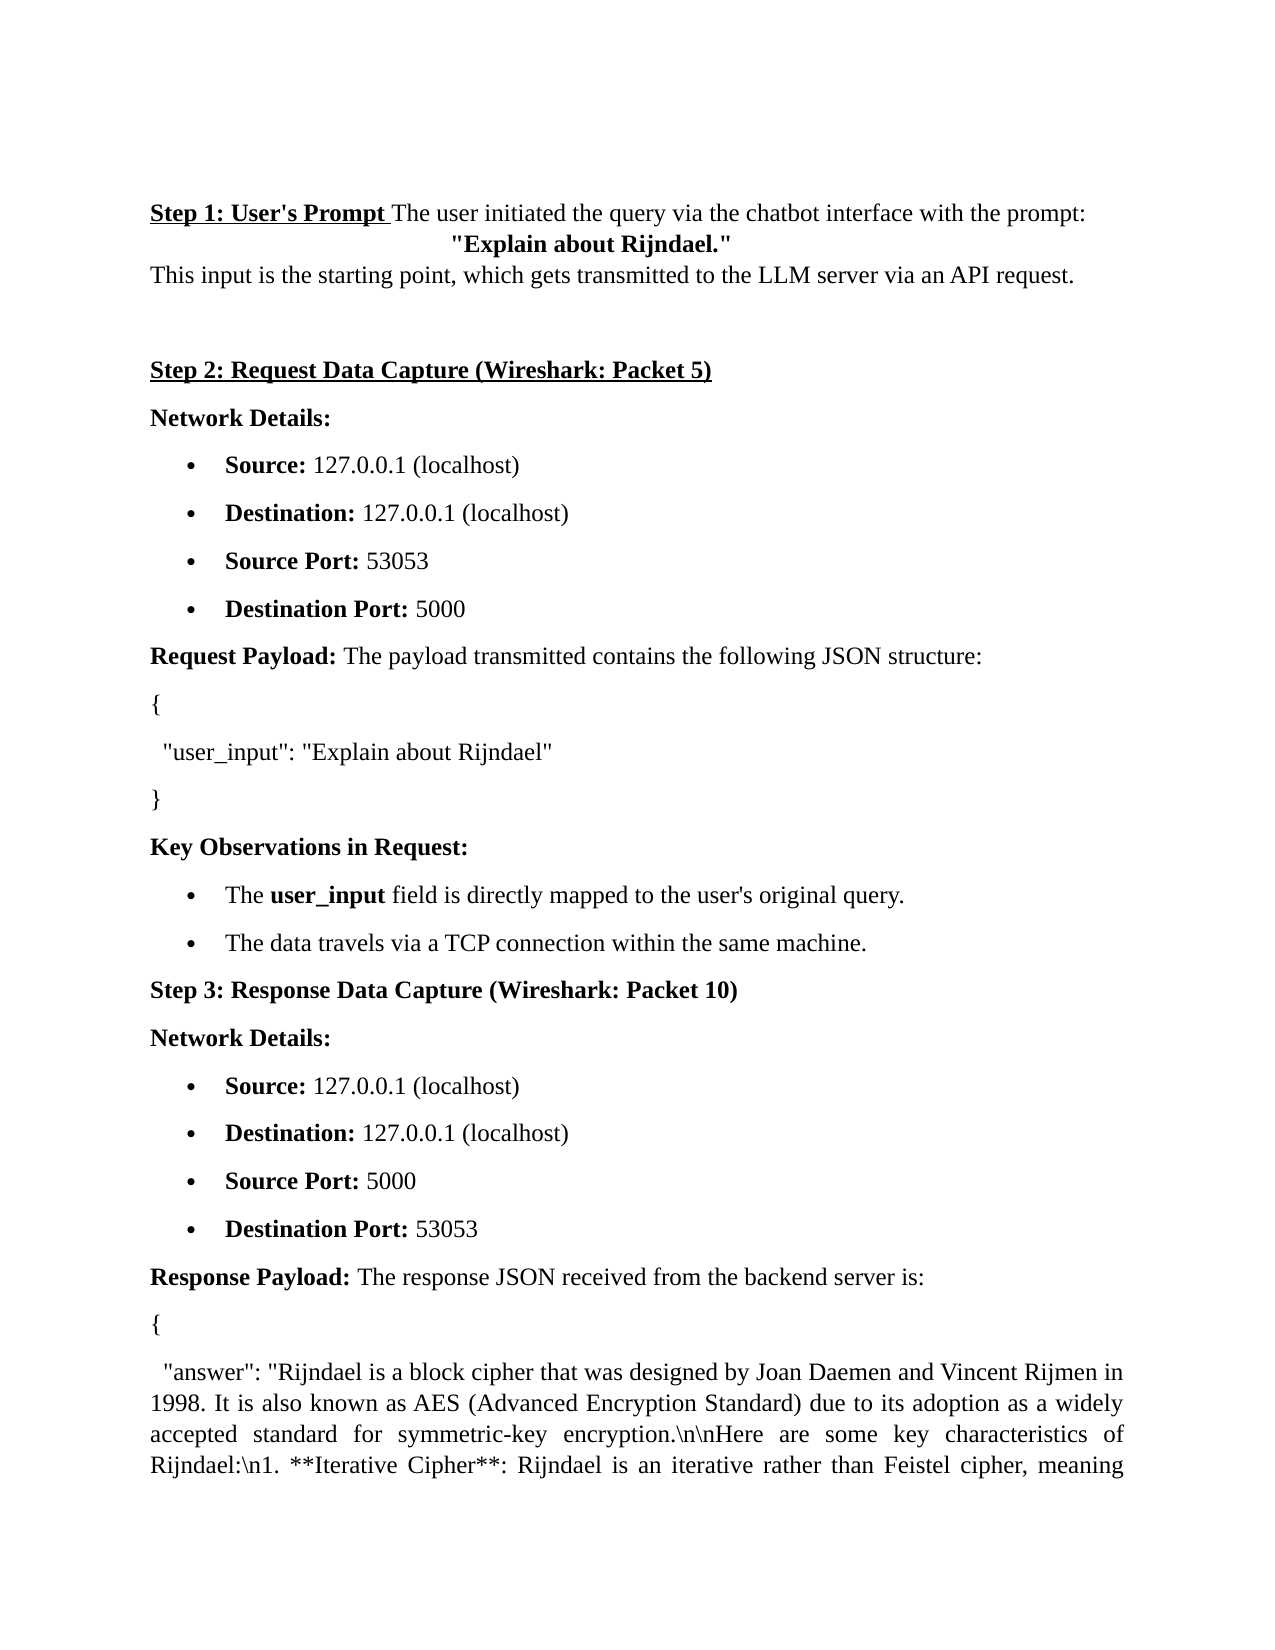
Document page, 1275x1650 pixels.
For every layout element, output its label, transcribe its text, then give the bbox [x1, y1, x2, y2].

list Destination Port: 53053 [187, 1214, 1125, 1243]
text Network Details: [150, 1023, 1125, 1052]
text Key Observations in Request: [150, 832, 1125, 861]
list Source: 127.0.0.1 (localhost) [187, 1071, 1125, 1099]
list Destination Port: 5000 [187, 594, 1125, 622]
text "user_input": "Explain about Rijndael" [150, 737, 1125, 766]
list Source: 127.0.0.1 (localhost) [187, 451, 1125, 479]
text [150, 1357, 1125, 1479]
text Response Payload: The response JSON received from the backend server is: [150, 1262, 1125, 1290]
list Destination: 127.0.0.1 (localhost) [187, 1118, 1125, 1147]
text Request Payload: The payload transmitted contains the following JSON structure: [150, 641, 1125, 670]
text Step 1: User's Prompt The user initiated the query via the chatbot interface with the prompt: "Explain about Rijndael." This input is the starting point, which gets transmitted to the LLM server via an API request. [150, 198, 1125, 288]
text Step 2: Request Data Capture (Wireshark: Packet 5) [150, 355, 1125, 384]
text } [150, 784, 1125, 813]
list Source Port: 5000 [187, 1166, 1125, 1195]
text { [150, 1309, 1125, 1338]
text Network Details: [150, 403, 1125, 432]
list Source Port: 53053 [187, 546, 1125, 575]
list The data travels via a TCP connection within the same machine. [187, 928, 1125, 956]
list The user_input field is directly mapped to the user's original query. [187, 880, 1125, 909]
text { [150, 689, 1125, 718]
list Destination: 127.0.0.1 (localhost) [187, 498, 1125, 527]
text Step 3: Response Data Capture (Wireshark: Packet 10) [150, 975, 1125, 1004]
